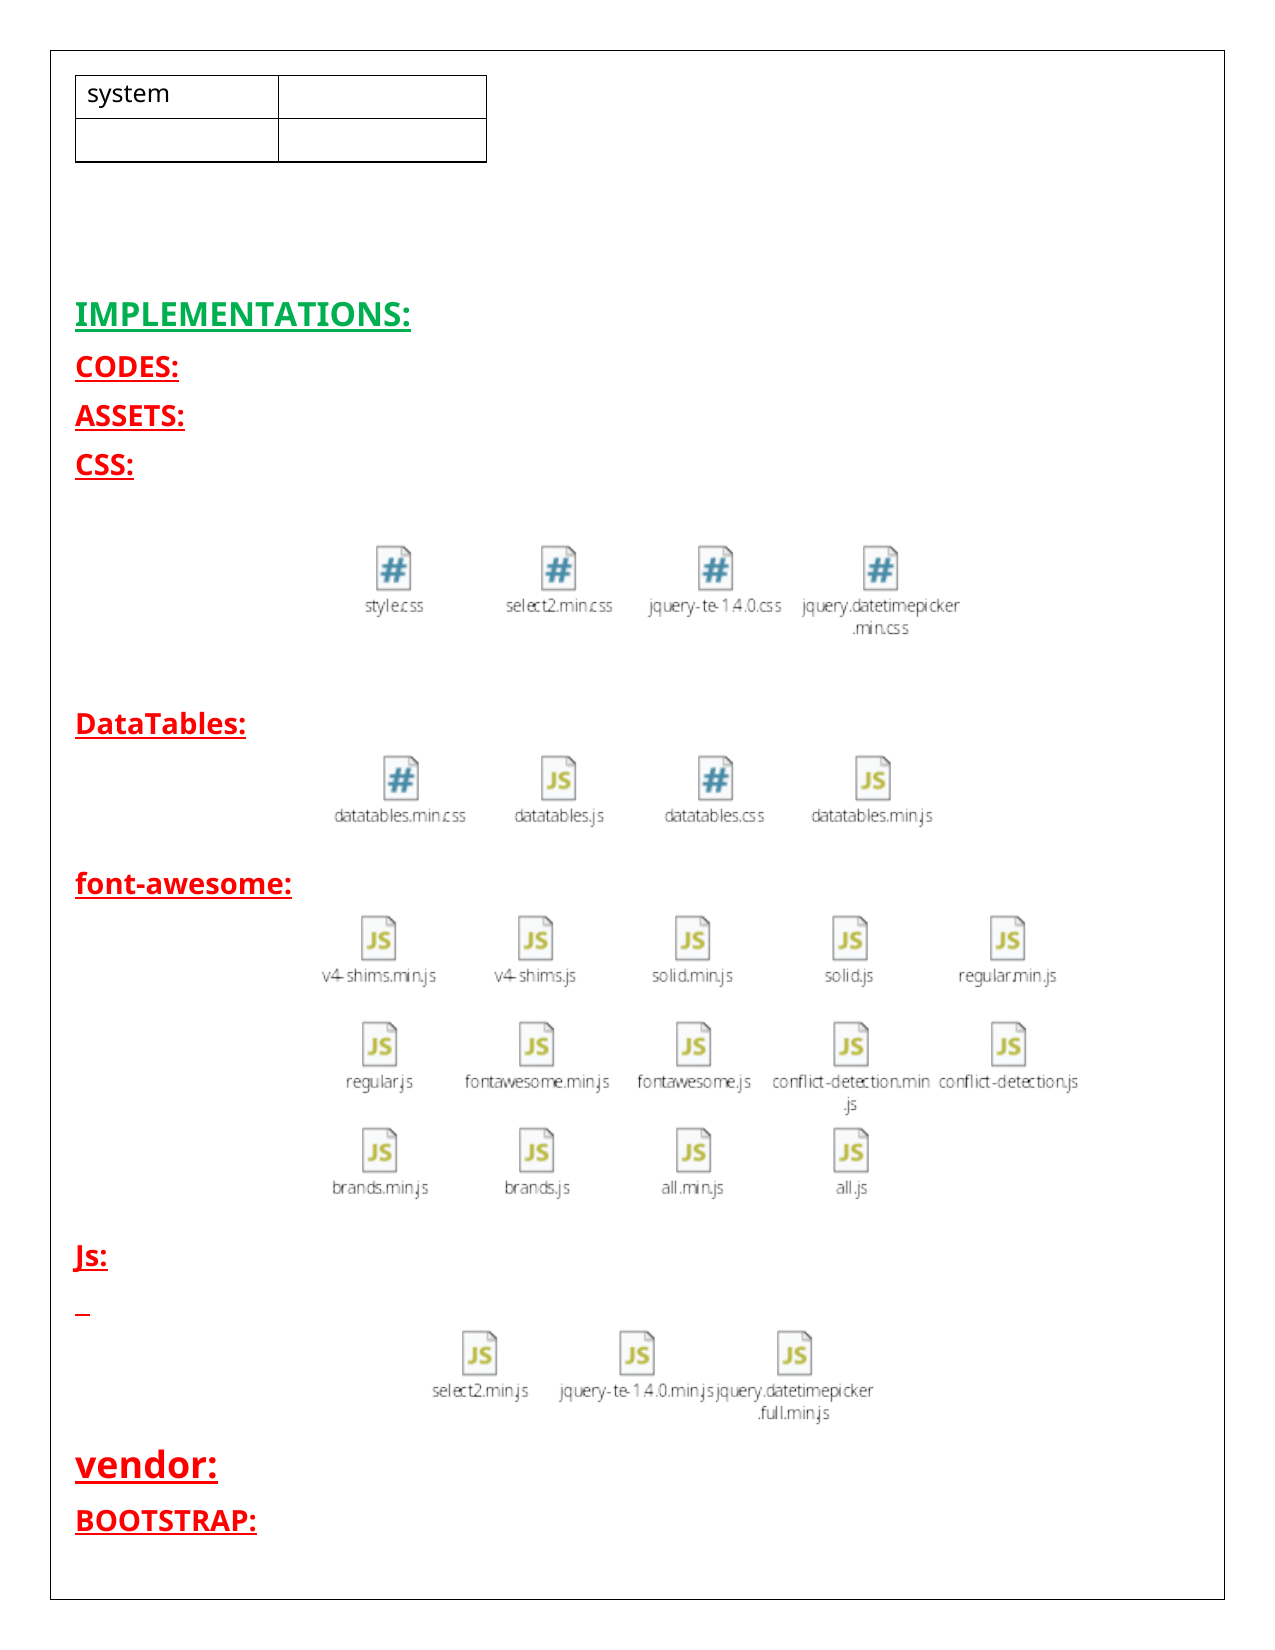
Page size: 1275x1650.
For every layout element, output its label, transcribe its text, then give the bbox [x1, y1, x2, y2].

table_cell 24/7 working system [76, 76, 278, 118]
text vendor: [75, 1438, 1200, 1489]
table_cell [279, 119, 486, 161]
text BOOTSTRAP: [75, 1500, 1200, 1539]
text IMPLEMENTATIONS: [75, 291, 1200, 336]
text Js: [75, 1235, 1200, 1275]
text DataTables: [75, 703, 1200, 743]
text font-awesome: [75, 863, 1200, 903]
text CODES: [75, 346, 1200, 386]
table_cell [76, 119, 278, 161]
table_cell pass [279, 76, 486, 118]
text CSS: [75, 444, 1200, 484]
text ASSETS: [75, 396, 1200, 435]
